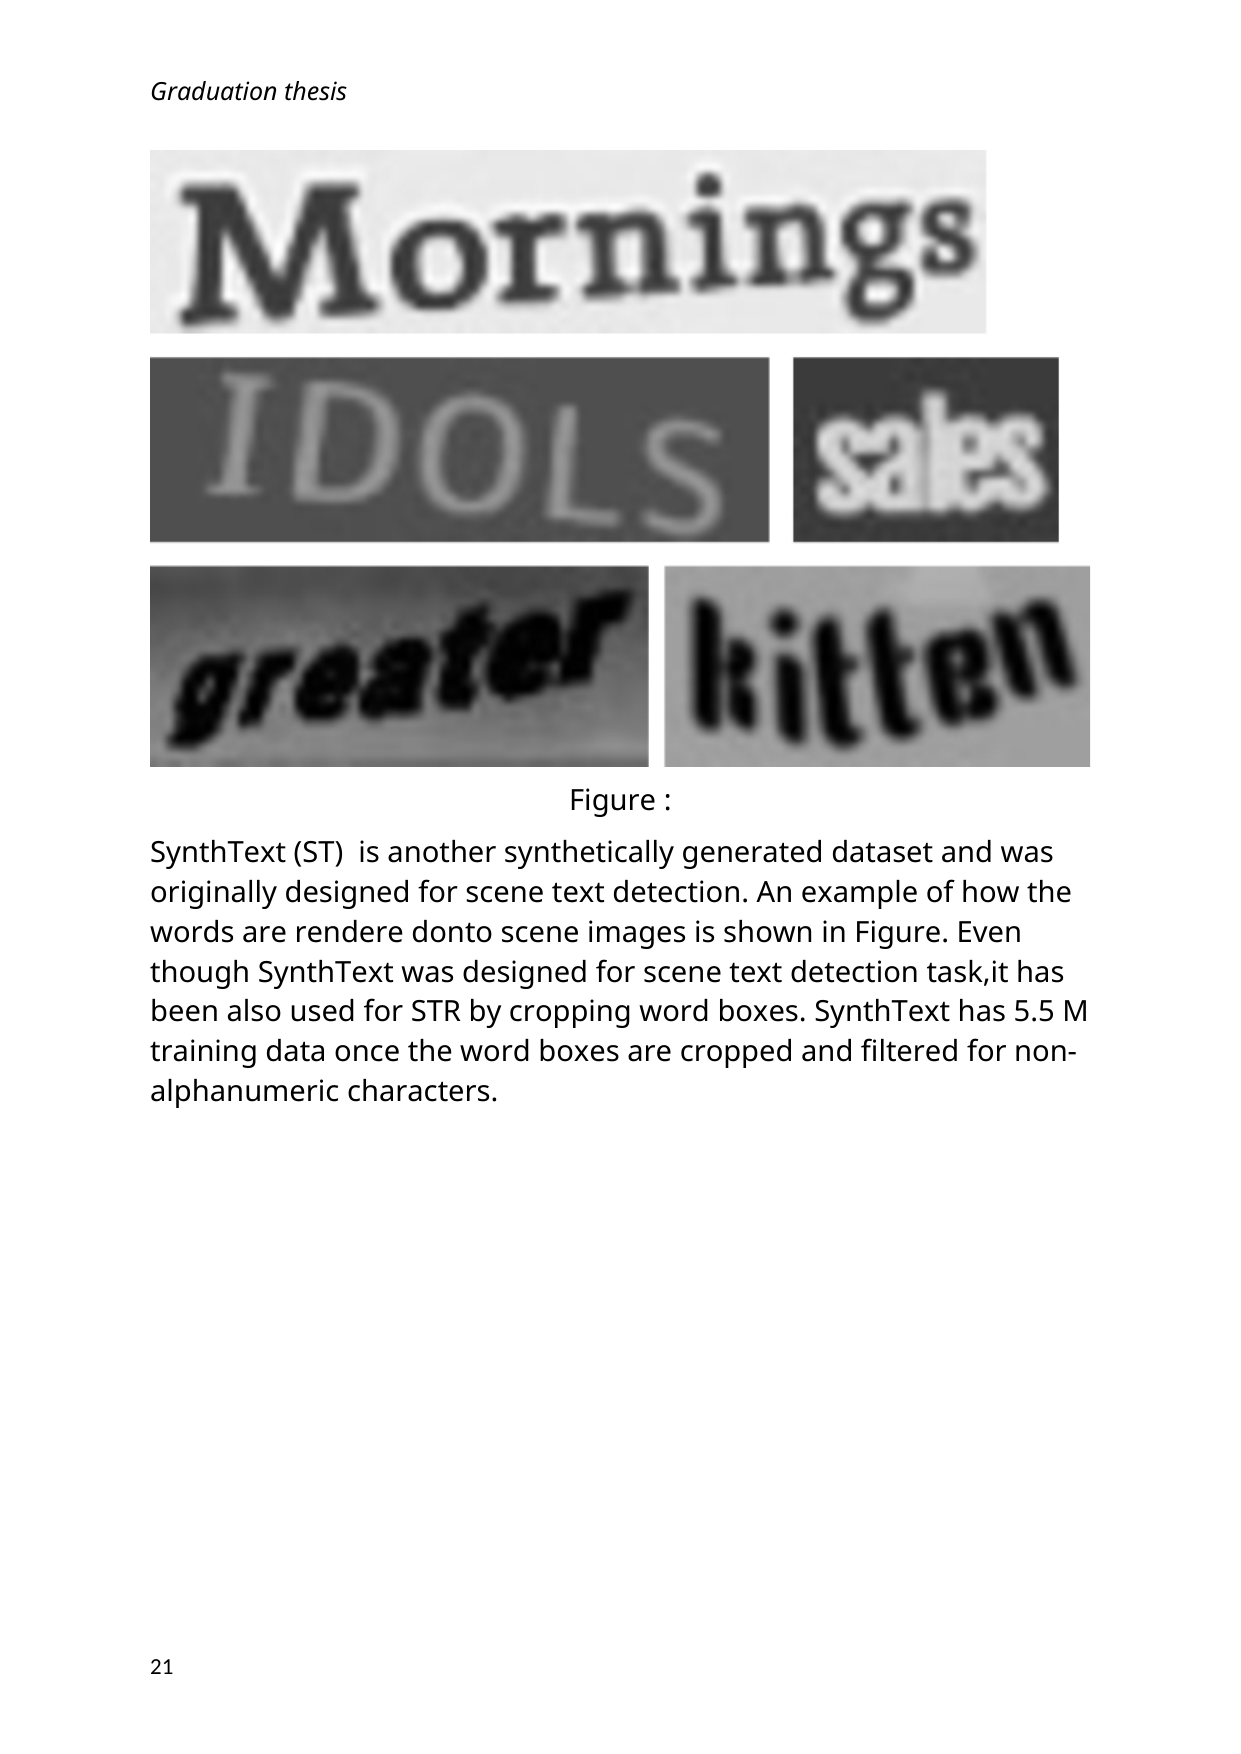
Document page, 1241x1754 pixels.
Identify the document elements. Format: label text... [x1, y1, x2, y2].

text SynthText (ST) is another synthetically generated dataset and was originally designed for scene text detection. An example of how the words are rendere donto scene images is shown in Figure. Even though SynthText was designed for scene text detection task,it has been also used for STR by cropping word boxes. SynthText has 5.5 M training data once the word boxes are cropped and filtered for non-alphanumeric characters. [150, 832, 1090, 1109]
text Figure : [150, 779, 1090, 819]
picture [150, 150, 1091, 767]
